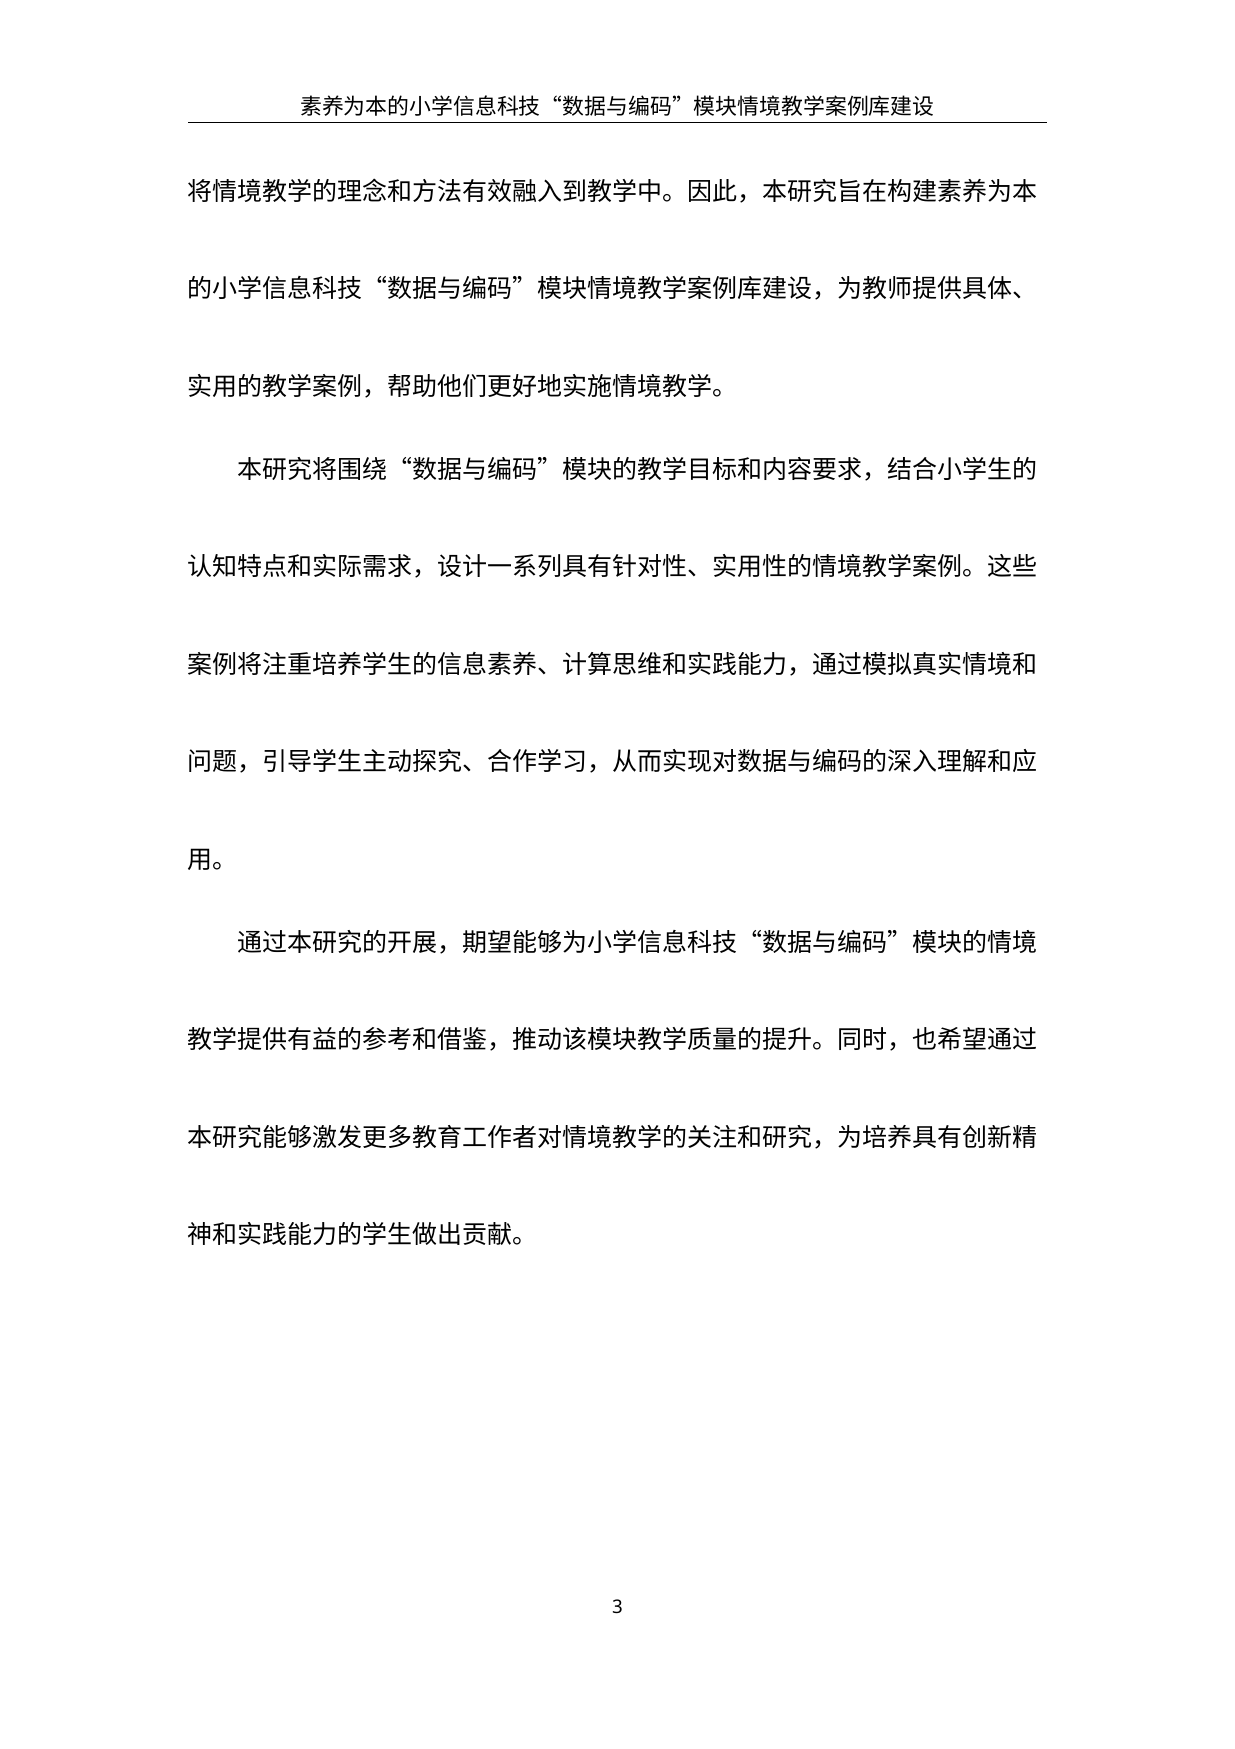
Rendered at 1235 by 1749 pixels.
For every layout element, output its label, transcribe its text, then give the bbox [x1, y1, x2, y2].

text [187, 157, 1047, 417]
text 通过本研究的开展，期望能够为小学信息科技“数据与编码”模块的情境教学提供有益的参考和借鉴，推动该模块教学质量的提升。同时，也希望通过本研究能够激发更多教育工作者对情境教学的关注和研究，为培养具有创新精神和实践能力的学生做出贡献。 [187, 908, 1047, 1266]
text 本研究将围绕“数据与编码”模块的教学目标和内容要求，结合小学生的认知特点和实际需求，设计一系列具有针对性、实用性的情境教学案例。这些案例将注重培养学生的信息素养、计算思维和实践能力，通过模拟真实情境和问题，引导学生主动探究、合作学习，从而实现对数据与编码的深入理解和应用。 [187, 435, 1047, 890]
